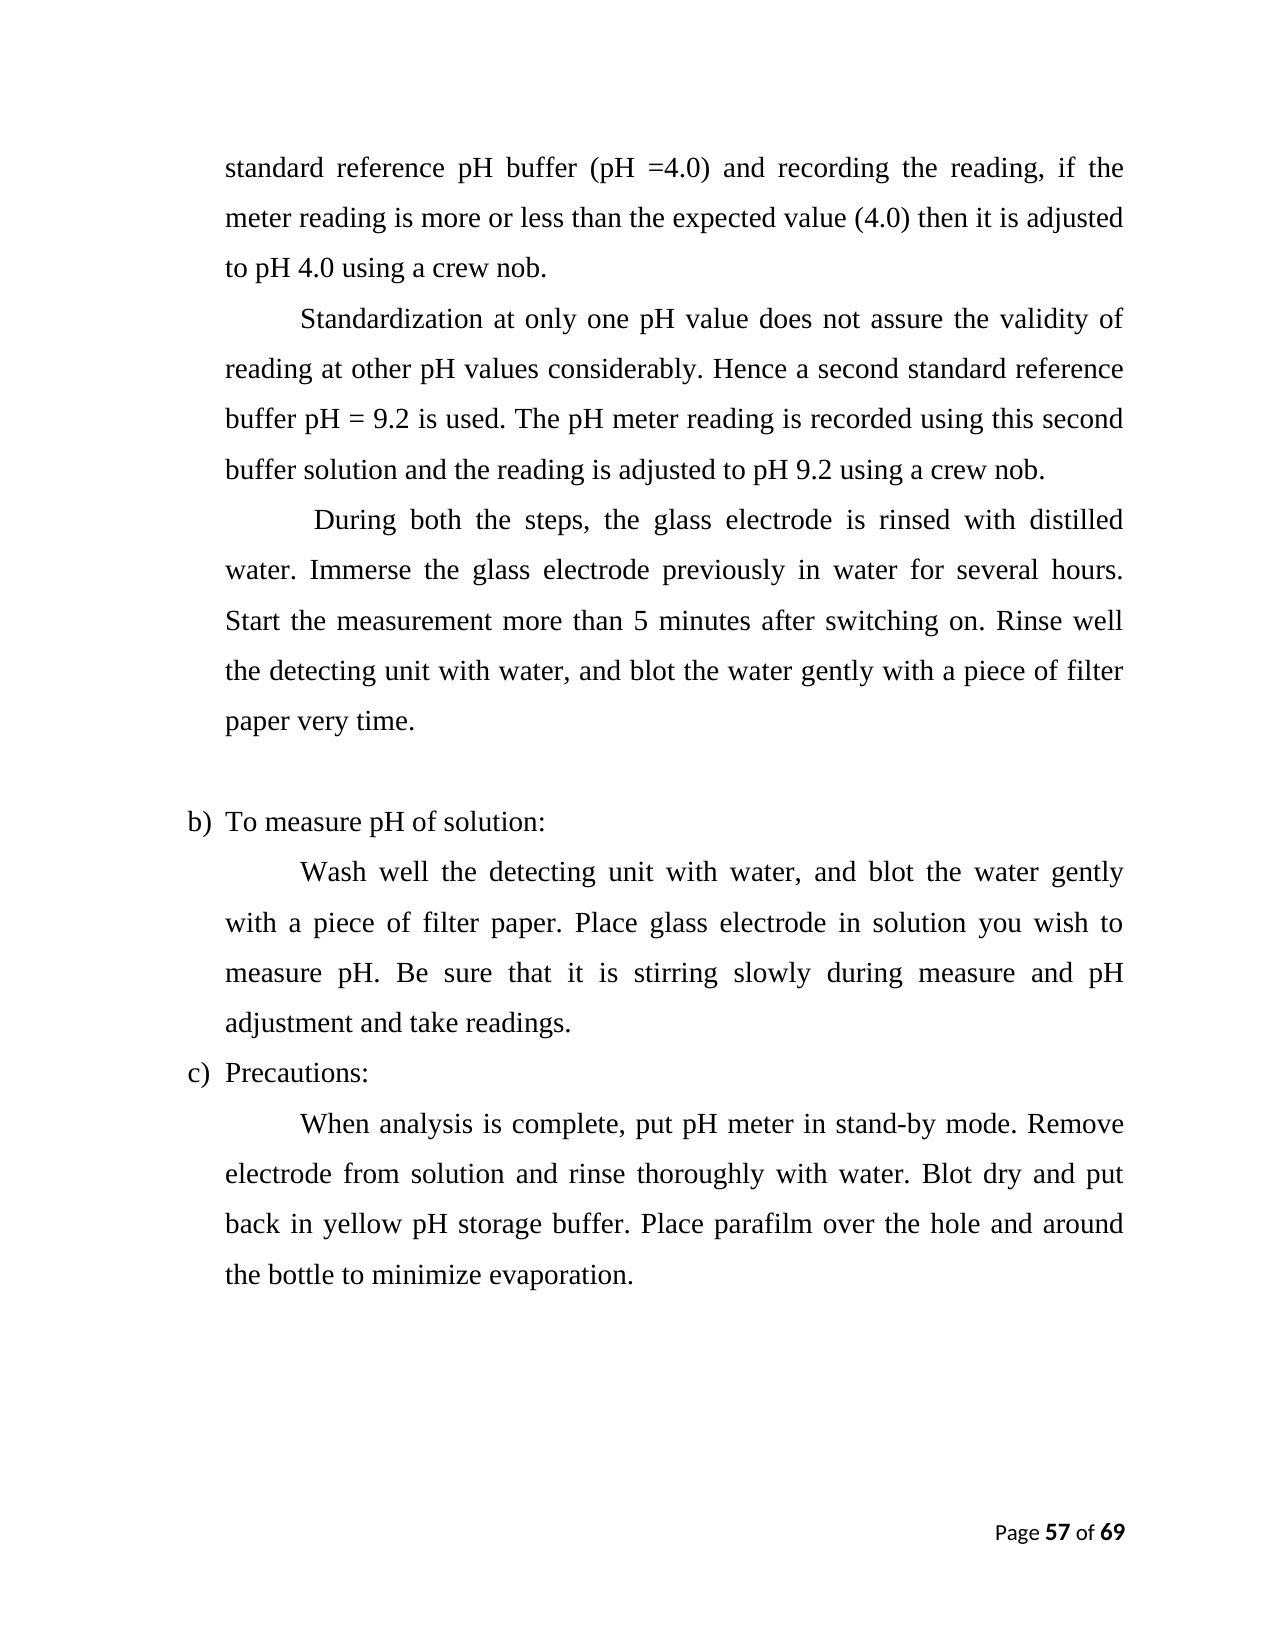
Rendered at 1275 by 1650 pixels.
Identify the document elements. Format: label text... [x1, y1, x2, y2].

list During both the steps, the glass electrode is rinsed with distilled water. Immerse the glass electrode previously in water for several hours. Start the measurement more than 5 minutes after switching on. Rinse well the detecting unit with water, and blot the water gently with a piece of filter paper very time. [225, 502, 1125, 737]
list Wash well the detecting unit with water, and blot the water gently with a piece of filter paper. Place glass electrode in solution you wish to measure pH. Be sure that it is stirring slowly during measure and pH adjustment and take readings. [225, 854, 1125, 1039]
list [225, 150, 1125, 284]
list Standardization at only one pH value does not assure the validity of reading at other pH values considerably. Hence a second standard reference buffer pH = 9.2 is used. The pH meter reading is recorded using this second buffer solution and the reading is adjusted to pH 9.2 using a crew nob. [225, 301, 1125, 485]
list To measure pH of solution: [187, 804, 1125, 838]
list Precautions: [187, 1056, 1125, 1089]
text When analysis is complete, put pH meter in stand-by mode. Remove electrode from solution and rinse thoroughly with water. Blot dry and put back in yellow pH storage buffer. Place parafilm over the hole and around the bottle to minimize evaporation. [225, 1106, 1125, 1290]
